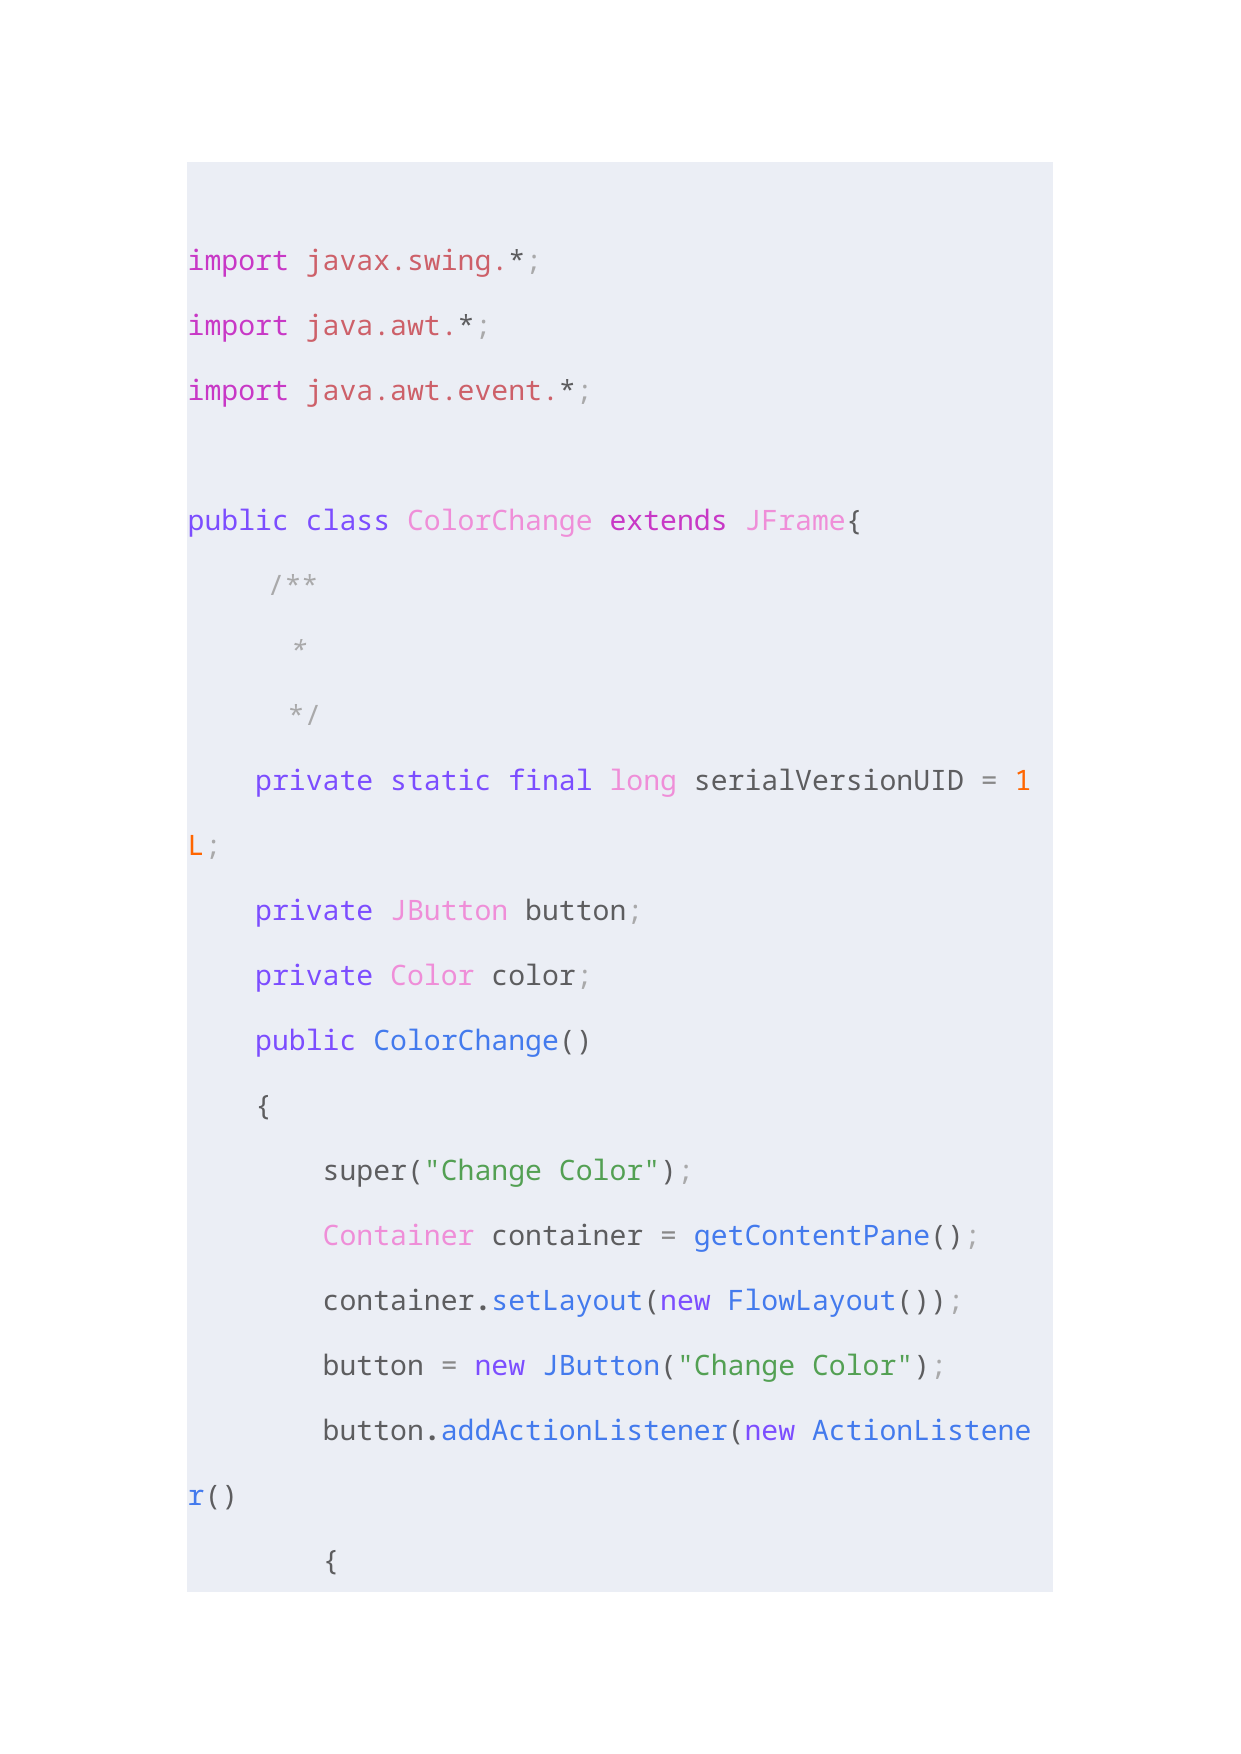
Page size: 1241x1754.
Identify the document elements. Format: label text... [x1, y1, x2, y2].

text */ [187, 682, 1053, 747]
text private Color color; [187, 942, 1053, 1007]
text import javax.swing.*; [187, 227, 1053, 292]
text Container container = getContentPane(); [187, 1202, 1053, 1267]
text import java.awt.*; [187, 292, 1053, 357]
text { [187, 1527, 1053, 1592]
text * [187, 617, 1053, 682]
text public ColorChange() [187, 1007, 1053, 1072]
text /** [187, 552, 1053, 617]
text public class ColorChange extends JFrame{ [187, 487, 1053, 552]
text container.setLayout(new FlowLayout()); [187, 1267, 1053, 1332]
text button.addActionListener(new ActionListener() [187, 1397, 1053, 1527]
text private JButton button; [187, 877, 1053, 942]
text { [187, 1072, 1053, 1137]
text private static final long serialVersionUID = 1L; [187, 747, 1053, 877]
text import java.awt.event.*; [187, 357, 1053, 422]
text super("Change Color"); [187, 1137, 1053, 1202]
text button = new JButton("Change Color"); [187, 1332, 1053, 1397]
